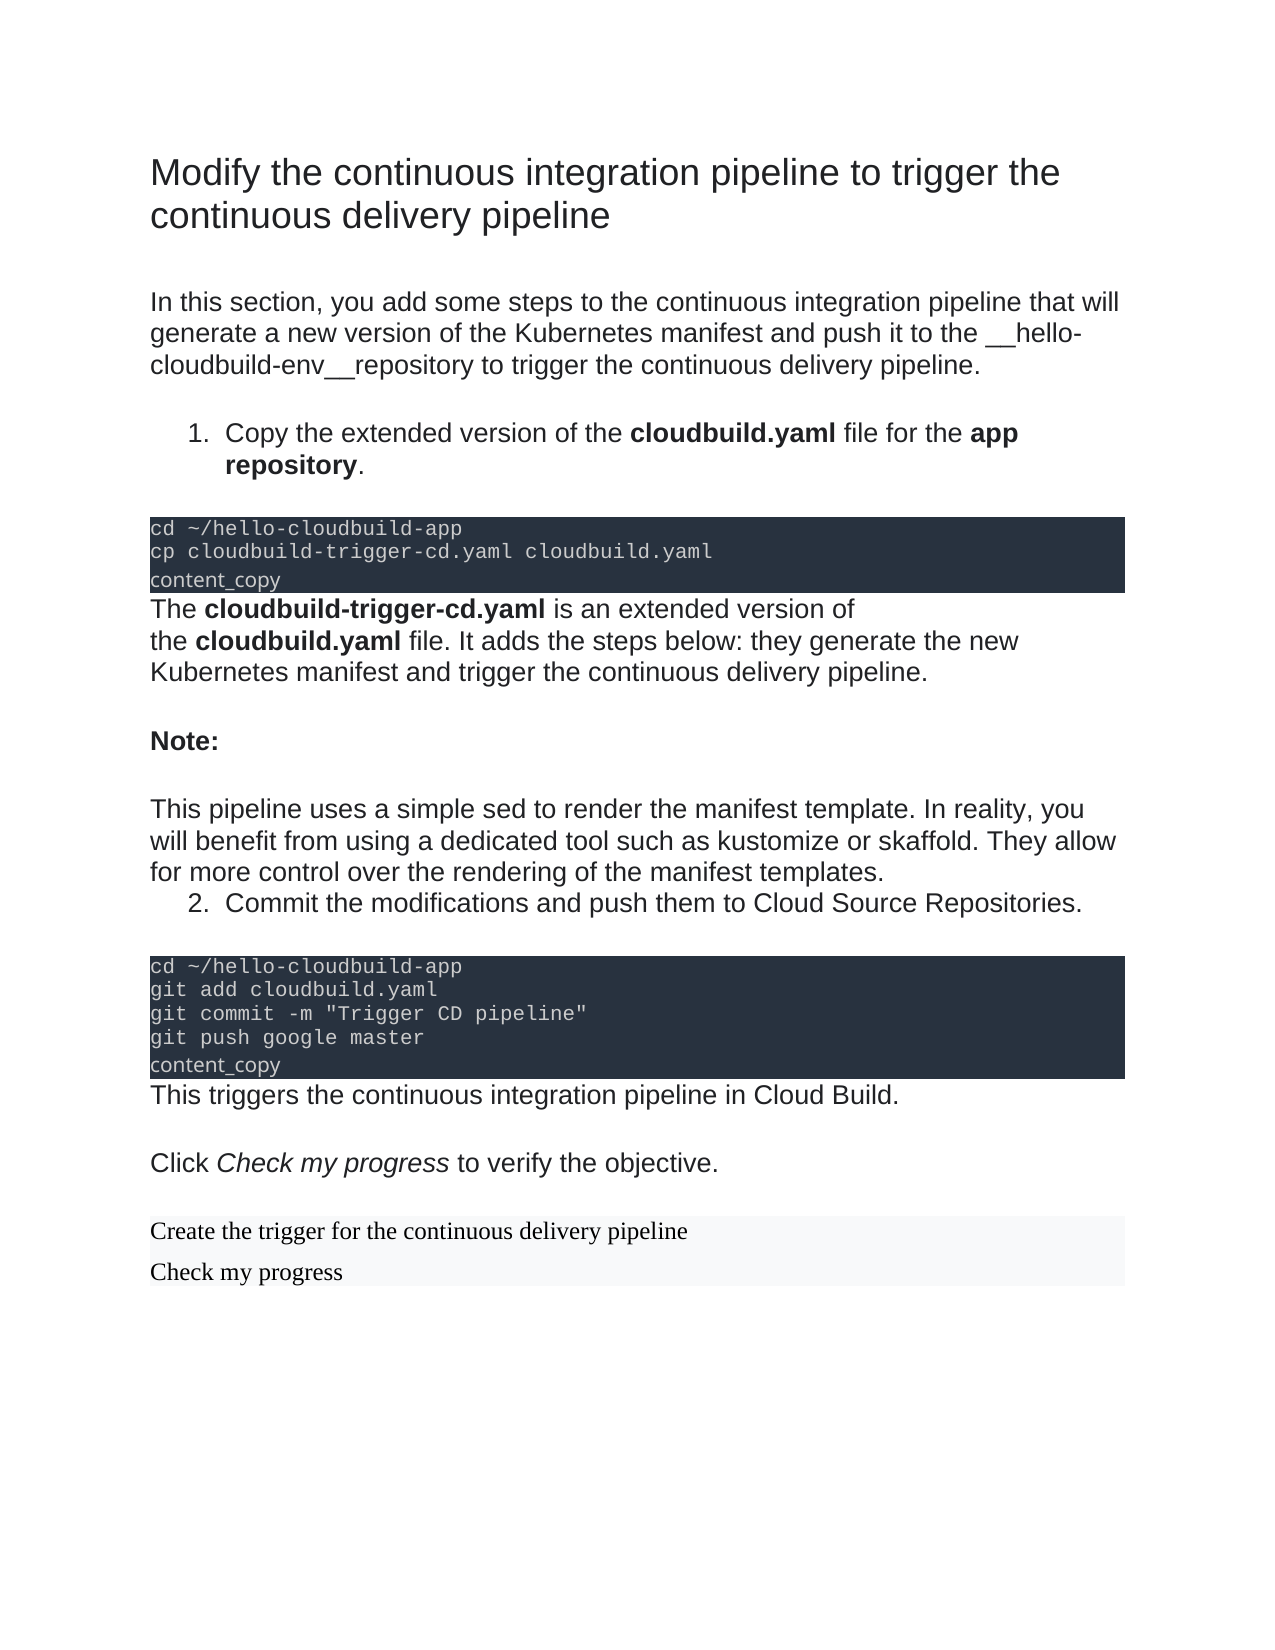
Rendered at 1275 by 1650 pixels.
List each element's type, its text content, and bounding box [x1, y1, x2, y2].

text Click Check my progress to verify the objective. [150, 1147, 1125, 1179]
text content_copy [150, 1050, 1125, 1079]
text git push google master [150, 1027, 1125, 1050]
text Create the trigger for the continuous delivery pipeline [150, 1216, 1125, 1245]
text git commit -m "Trigger CD pipeline" [150, 1003, 1125, 1027]
text This pipeline uses a simple sed to render the manifest template. In reality, you will benefit from using a dedicated tool such as kustomize or skaffold. They allow for more control over the rendering of the manifest templates. [150, 793, 1125, 887]
list Commit the modifications and push them to Cloud Source Repositories. [187, 887, 1125, 918]
text git add cloudbuild.yaml [150, 979, 1125, 1003]
text Modify the continuous integration pipeline to trigger the continuous delivery pipeline [150, 150, 1125, 236]
text cp cloudbuild-trigger-cd.yaml cloudbuild.yaml [150, 541, 1125, 565]
text This triggers the continuous integration pipeline in Cloud Build. [150, 1079, 1125, 1110]
text The cloudbuild-trigger-cd.yaml is an extended version of the cloudbuild.yaml file. It adds the steps below: they generate the new Kubernetes manifest and trigger the continuous delivery pipeline. [150, 593, 1125, 687]
text cd ~/hello-cloudbuild-app [150, 956, 1125, 979]
text content_copy [150, 565, 1125, 593]
text Note: [150, 724, 1125, 756]
text Check my progress [150, 1257, 1125, 1286]
text In this section, you add some steps to the continuous integration pipeline that will generate a new version of the Kubernetes manifest and push it to the __hello-cloudbuild-env__repository to trigger the continuous delivery pipeline. [150, 286, 1125, 380]
list Copy the extended version of the cloudbuild.yaml file for the app repository. [187, 417, 1125, 480]
text cd ~/hello-cloudbuild-app [150, 517, 1125, 541]
